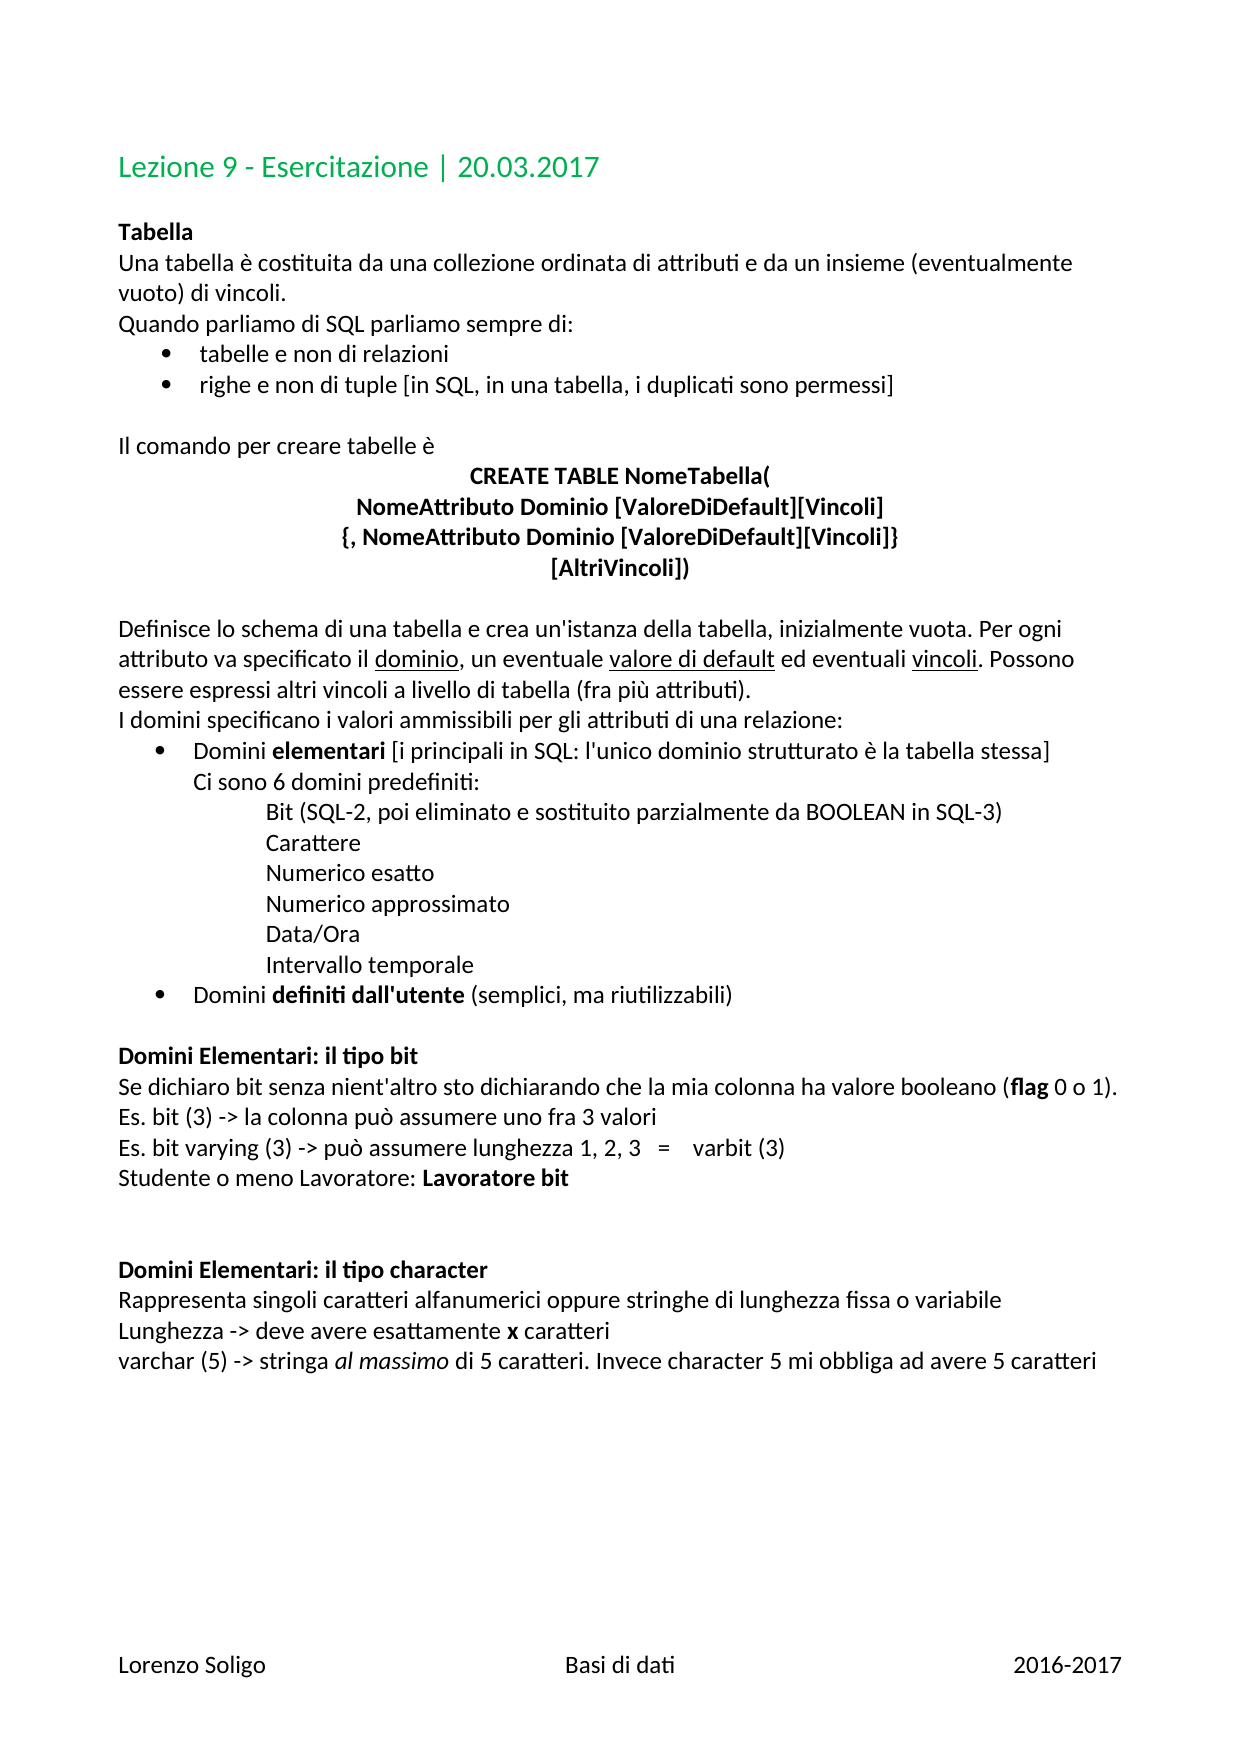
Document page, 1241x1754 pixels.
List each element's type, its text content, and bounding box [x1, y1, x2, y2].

text Lezione 9 - Esercitazione | 20.03.2017 [118, 148, 1122, 186]
text Se dichiaro bit senza nient'altro sto dichiarando che la mia colonna ha valore booleano (flag 0 o 1). [118, 1071, 1122, 1101]
text CREATE TABLE NomeTabella( [118, 460, 1122, 491]
list tabelle e non di relazioni [162, 338, 1122, 369]
text Lunghezza -> deve avere esattamente x caratteri [118, 1315, 1122, 1346]
text Studente o meno Lavoratore: Lavoratore bit [118, 1162, 1122, 1193]
text Es. bit (3) -> la colonna può assumere uno fra 3 valori [118, 1101, 1122, 1132]
text Domini Elementari: il tipo bit [118, 1040, 1122, 1071]
list Domini definiti dall'utente (semplici, ma riutilizzabili) [156, 979, 1122, 1010]
text Quando parliamo di SQL parliamo sempre di: [118, 308, 1122, 338]
text [AltriVincoli]) [118, 552, 1122, 582]
text NomeAttributo Dominio [ValoreDiDefault][Vincoli] [118, 491, 1122, 521]
text Es. bit varying (3) -> può assumere lunghezza 1, 2, 3 = varbit (3) [118, 1132, 1122, 1162]
text Tabella [118, 216, 1122, 247]
list righe e non di tuple [in SQL, in una tabella, i duplicati sono permessi] [162, 369, 1122, 399]
text Definisce lo schema di una tabella e crea un'istanza della tabella, inizialmente vuota. Per ogni attributo va specificato il dominio, un eventuale valore di default ed eventuali vincoli. Possono essere espressi altri vincoli a livello di tabella (fra più attributi). [118, 613, 1122, 704]
text {, NomeAttributo Dominio [ValoreDiDefault][Vincoli]} [118, 521, 1122, 552]
text Rappresenta singoli caratteri alfanumerici oppure stringhe di lunghezza fissa o variabile [118, 1284, 1122, 1315]
text varchar (5) -> stringa al massimo di 5 caratteri. Invece character 5 mi obbliga ad avere 5 caratteri [118, 1346, 1122, 1376]
list Domini elementari [i principali in SQL: l'unico dominio strutturato è la tabella stessa] Ci sono 6 domini predefiniti: Bit (SQL-2, poi eliminato e sostituito parzialmente da BOOLEAN in SQL-3) Carattere Numerico esatto Numerico approssimato Data/Ora Intervallo temporale [156, 735, 1122, 979]
text Domini Elementari: il tipo character [118, 1254, 1122, 1284]
text I domini specificano i valori ammissibili per gli attributi di una relazione: [118, 704, 1122, 735]
text Una tabella è costituita da una collezione ordinata di attributi e da un insieme (eventualmente vuoto) di vincoli. [118, 247, 1122, 308]
text Il comando per creare tabelle è [118, 430, 1122, 460]
